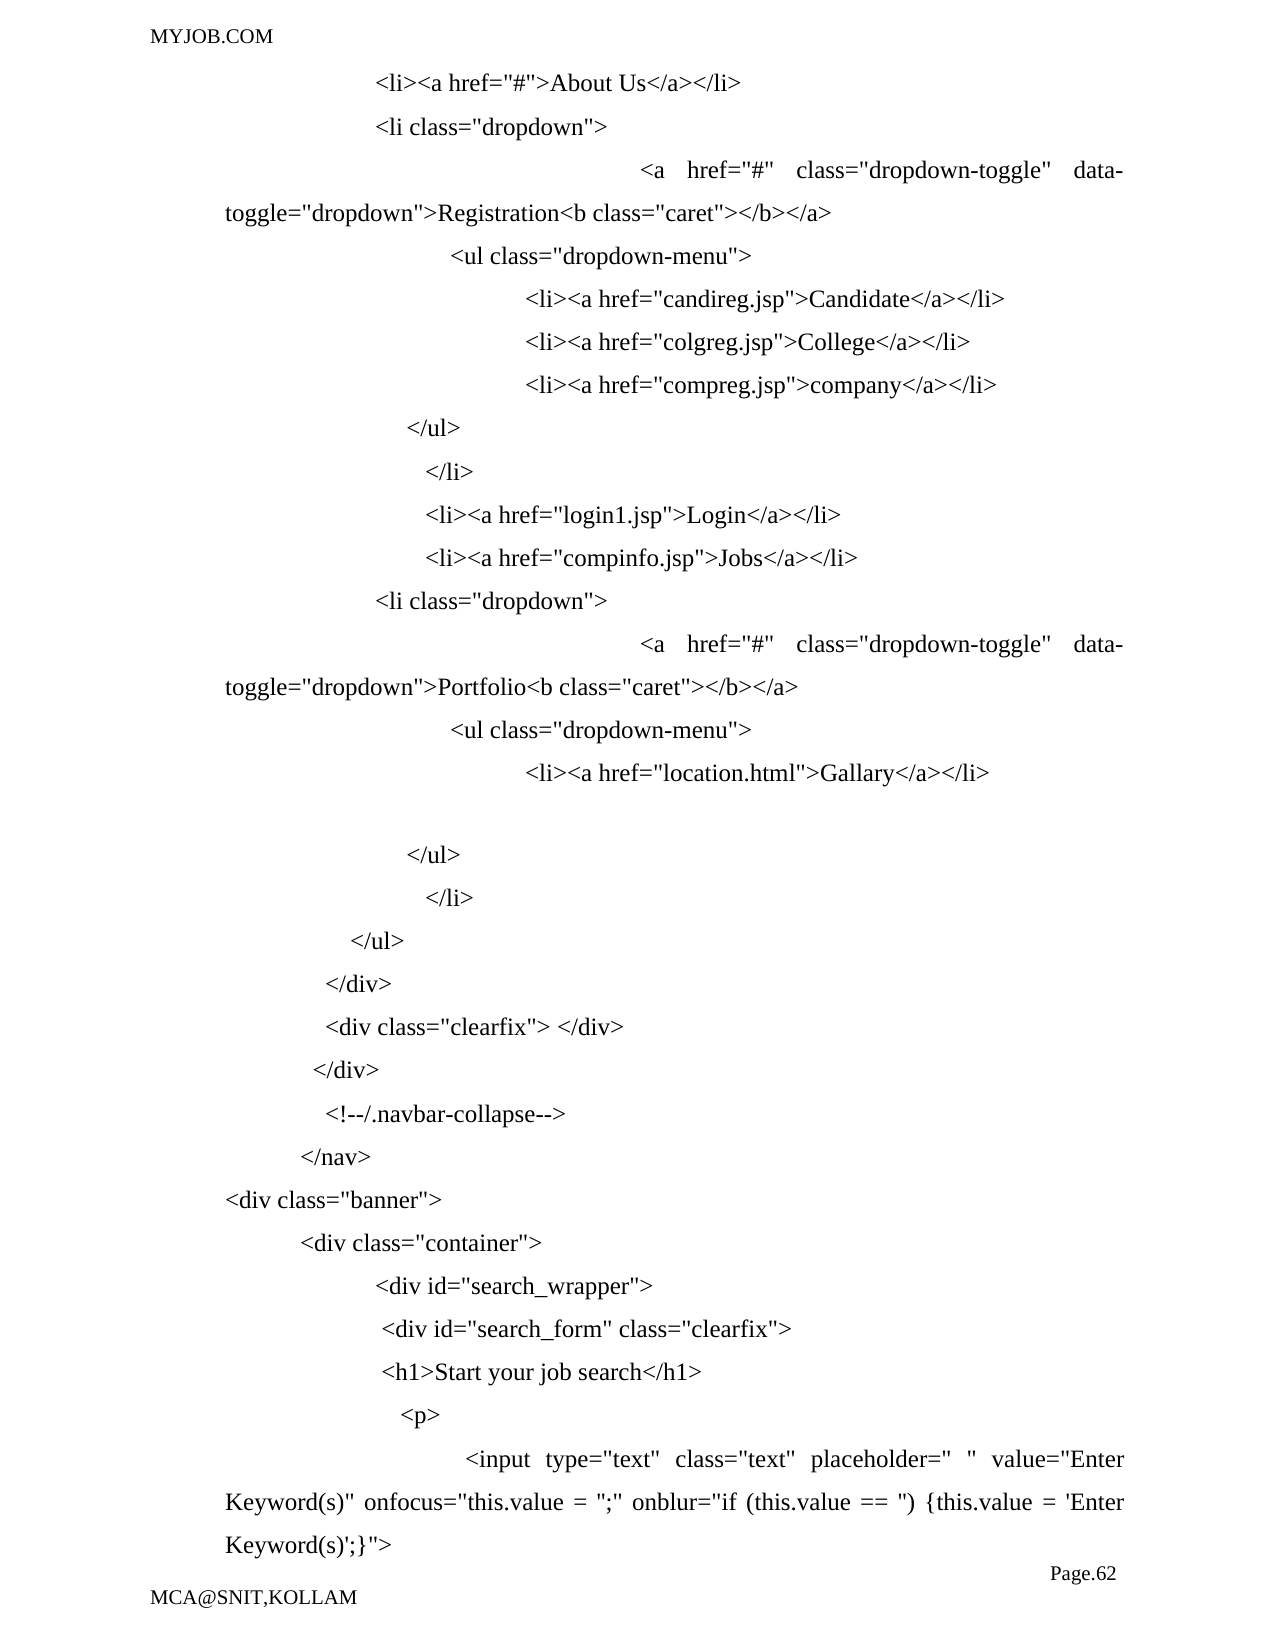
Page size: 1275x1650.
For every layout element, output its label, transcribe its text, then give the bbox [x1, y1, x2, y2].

text </li> [225, 883, 1125, 912]
text <input type="text" class="text" placeholder=" " value="Enter Keyword(s)" onfocus="this.value = '';" onblur="if (this.value == '') {this.value = 'Enter Keyword(s)';}"> [225, 1444, 1125, 1559]
text <div class="clearfix"> </div> [225, 1012, 1125, 1041]
text <!--/.navbar-collapse--> [225, 1099, 1125, 1127]
text </ul> [225, 413, 1125, 442]
text <li class="dropdown"> [225, 586, 1125, 615]
text <div class="container"> [225, 1228, 1125, 1257]
text <p> [225, 1401, 1125, 1429]
text <li><a href="#">About Us</a></li> [225, 68, 1125, 97]
text <div id="search_wrapper"> [225, 1271, 1125, 1300]
text <li><a href="colgreg.jsp">College</a></li> [225, 327, 1125, 356]
text <li><a href="compreg.jsp">company</a></li> [225, 370, 1125, 399]
text <li><a href="candireg.jsp">Candidate</a></li> [225, 284, 1125, 313]
text </div> [225, 1056, 1125, 1084]
text </ul> [225, 926, 1125, 955]
text <li><a href="compinfo.jsp">Jobs</a></li> [225, 543, 1125, 572]
text <ul class="dropdown-menu"> [225, 241, 1125, 270]
text </li> [225, 457, 1125, 485]
text </div> [225, 969, 1125, 998]
text <h1>Start your job search</h1> [225, 1357, 1125, 1386]
text <li class="dropdown"> [225, 112, 1125, 140]
text <div class="banner"> [225, 1185, 1125, 1214]
text <li><a href="login1.jsp">Login</a></li> [225, 500, 1125, 528]
text <ul class="dropdown-menu"> [225, 715, 1125, 744]
text <li><a href="location.html">Gallary</a></li> [225, 758, 1125, 787]
text <div id="search_form" class="clearfix"> [225, 1314, 1125, 1343]
text </ul> [225, 840, 1125, 869]
text </nav> [225, 1142, 1125, 1171]
text <a href="#" class="dropdown-toggle" data-toggle="dropdown">Registration<b class="caret"></b></a> [225, 155, 1125, 227]
text <a href="#" class="dropdown-toggle" data-toggle="dropdown">Portfolio<b class="caret"></b></a> [225, 629, 1125, 701]
